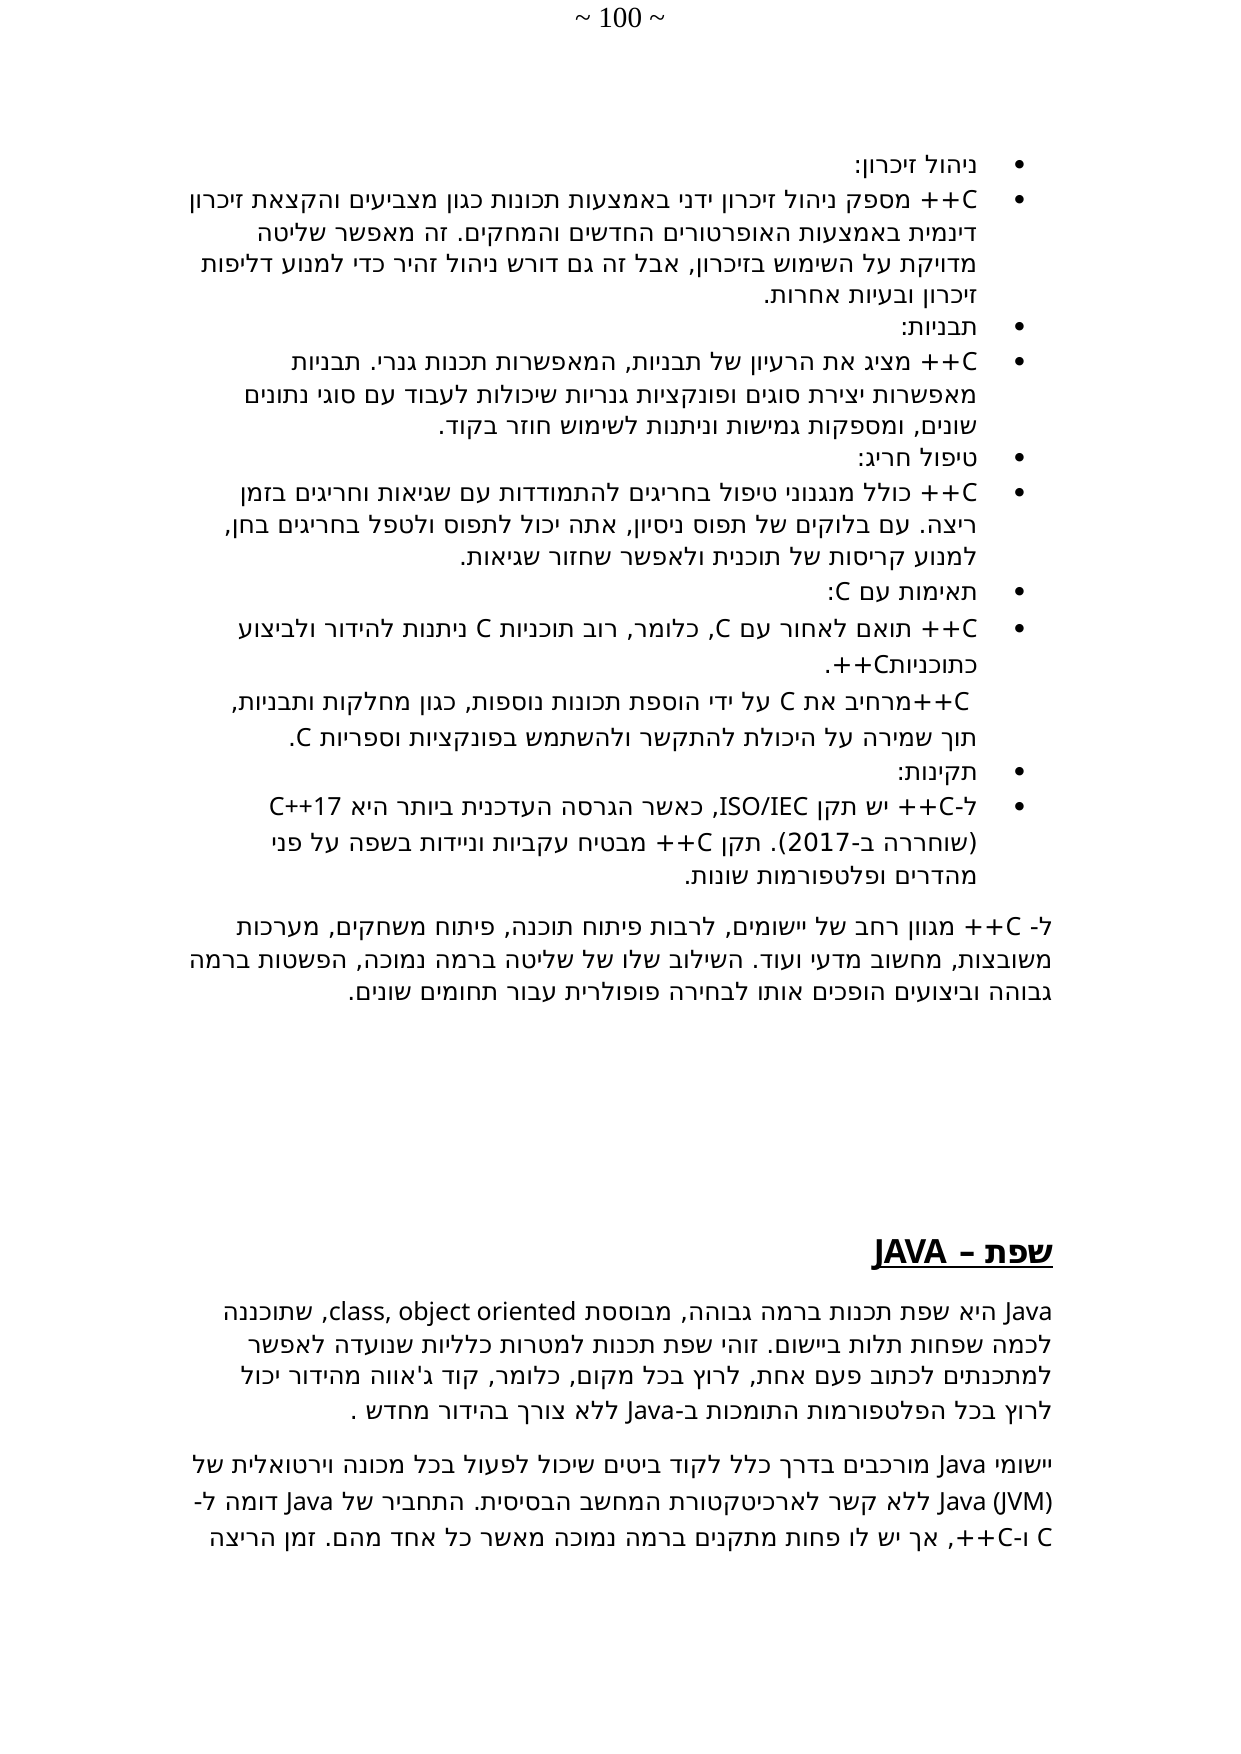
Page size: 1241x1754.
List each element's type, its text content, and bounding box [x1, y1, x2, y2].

list C++ תואם לאחור עם C, כלומר, רוב תוכניות C ניתנות להידור ולביצוע כתוכניותC++. [187, 610, 1015, 681]
list תקינות: [187, 757, 1015, 786]
text Java היא שפת תכנות ברמה גבוהה, מבוססת class, object oriented, שתוכננה לכמה שפחות תלות ביישום. זוהי שפת תכנות למטרות כלליות שנועדה לאפשר למתכנתים לכתוב פעם אחת, לרוץ בכל מקום, כלומר, קוד ג'אווה מהידור יכול לרוץ בכל הפלטפורמות התומכות ב-Java ללא צורך בהידור מחדש . [187, 1294, 1053, 1427]
list C++ מציג את הרעיון של תבניות, המאפשרות תכנות גנרי. תבניות מאפשרות יצירת סוגים ופונקציות גנריות שיכולות לעבוד עם סוגי נתונים שונים, ומספקות גמישות וניתנות לשימוש חוזר בקוד. [187, 344, 1015, 441]
list C++ מספק ניהול זיכרון ידני באמצעות תכונות כגון מצביעים והקצאת זיכרון דינמית באמצעות האופרטורים החדשים והמחקים. זה מאפשר שליטה מדויקת על השימוש בזיכרון, אבל זה גם דורש ניהול זהיר כדי למנוע דליפות זיכרון ובעיות אחרות. [187, 181, 1015, 310]
list טיפול חריג: [187, 443, 1015, 472]
text ל- C++ מגוון רחב של יישומים, לרבות פיתוח תוכנה, פיתוח משחקים, מערכות משובצות, מחשוב מדעי ועוד. השילוב שלו של שליטה ברמה נמוכה, הפשטות ברמה גבוהה וביצועים הופכים אותו לבחירה פופולרית עבור תחומים שונים. [187, 909, 1053, 1006]
list C++ כולל מנגנוני טיפול בחריגים להתמודדות עם שגיאות וחריגים בזמן ריצה. עם בלוקים של תפוס ניסיון, אתה יכול לתפוס ולטפל בחריגים בחן, למנוע קריסות של תוכנית ולאפשר שחזור שגיאות. [187, 474, 1015, 571]
subtitle שפת – JAVA [187, 1228, 1053, 1273]
list ניהול זיכרון: [187, 150, 1015, 179]
list C++מרחיב את C על ידי הוספת תכונות נוספות, כגון מחלקות ותבניות, תוך שמירה על היכולת להתקשר ולהשתמש בפונקציות וספריות C. [187, 683, 978, 754]
list תבניות: [187, 312, 1015, 341]
list תאימות עם C: [187, 574, 1015, 608]
list ל-C++ יש תקן ISO/IEC, כאשר הגרסה העדכנית ביותר היא C++17 (שוחררה ב-2017). תקן C++ מבטיח עקביות וניידות בשפה על פני מהדרים ופלטפורמות שונות. [187, 788, 1015, 890]
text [187, 1446, 1053, 1554]
